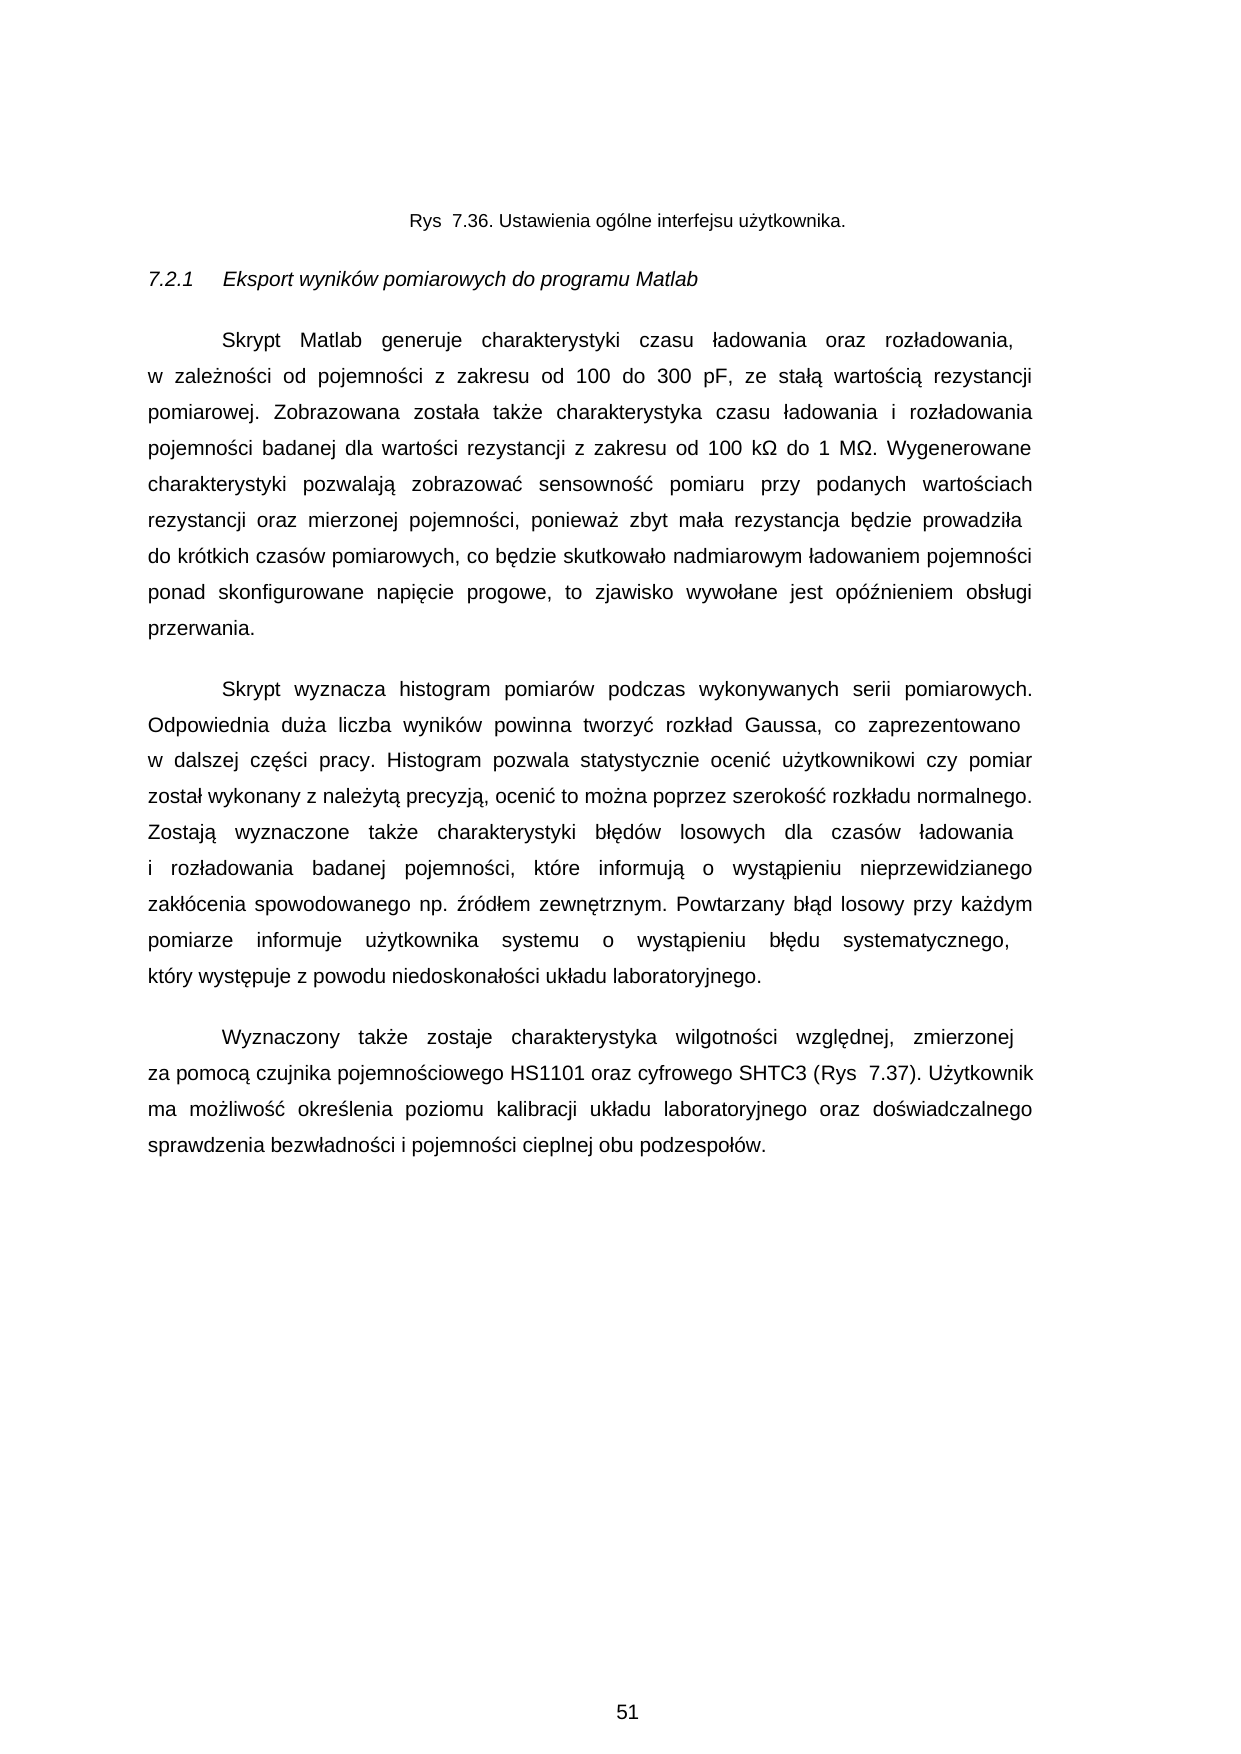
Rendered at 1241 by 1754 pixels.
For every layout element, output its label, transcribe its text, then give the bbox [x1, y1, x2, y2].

text Skrypt Matlab generuje charakterystyki czasu ładowania oraz rozładowania, w zależności od pojemności z zakresu od 100 do 300 pF, ze stałą wartością rezystancji pomiarowej. Zobrazowana została także charakterystyka czasu ładowania i rozładowania pojemności badanej dla wartości rezystancji z zakresu od 100 kΩ do 1 MΩ. Wygenerowane charakterystyki pozwalają zobrazować sensowność pomiaru przy podanych wartościach rezystancji oraz mierzonej pojemności, ponieważ zbyt mała rezystancja będzie prowadziła do krótkich czasów pomiarowych, co będzie skutkowało nadmiarowym ładowaniem pojemności ponad skonfigurowane napięcie progowe, to zjawisko wywołane jest opóźnieniem obsługi przerwania. [148, 328, 1033, 639]
subtitle Eksport wyników pomiarowych do programu Matlab [148, 267, 1033, 291]
text Skrypt wyznacza histogram pomiarów podczas wykonywanych serii pomiarowych. Odpowiednia duża liczba wyników powinna tworzyć rozkład Gaussa, co zaprezentowano w dalszej części pracy. Histogram pozwala statystycznie ocenić użytkownikowi czy pomiar został wykonany z należytą precyzją, ocenić to można poprzez szerokość rozkładu normalnego. Zostają wyznaczone także charakterystyki błędów losowych dla czasów ładowania i rozładowania badanej pojemności, które informują o wystąpieniu nieprzewidzianego zakłócenia spowodowanego np. źródłem zewnętrznym. Powtarzany błąd losowy przy każdym pomiarze informuje użytkownika systemu o wystąpieniu błędu systematycznego, który występuje z powodu niedoskonałości układu laboratoryjnego. [148, 676, 1033, 988]
